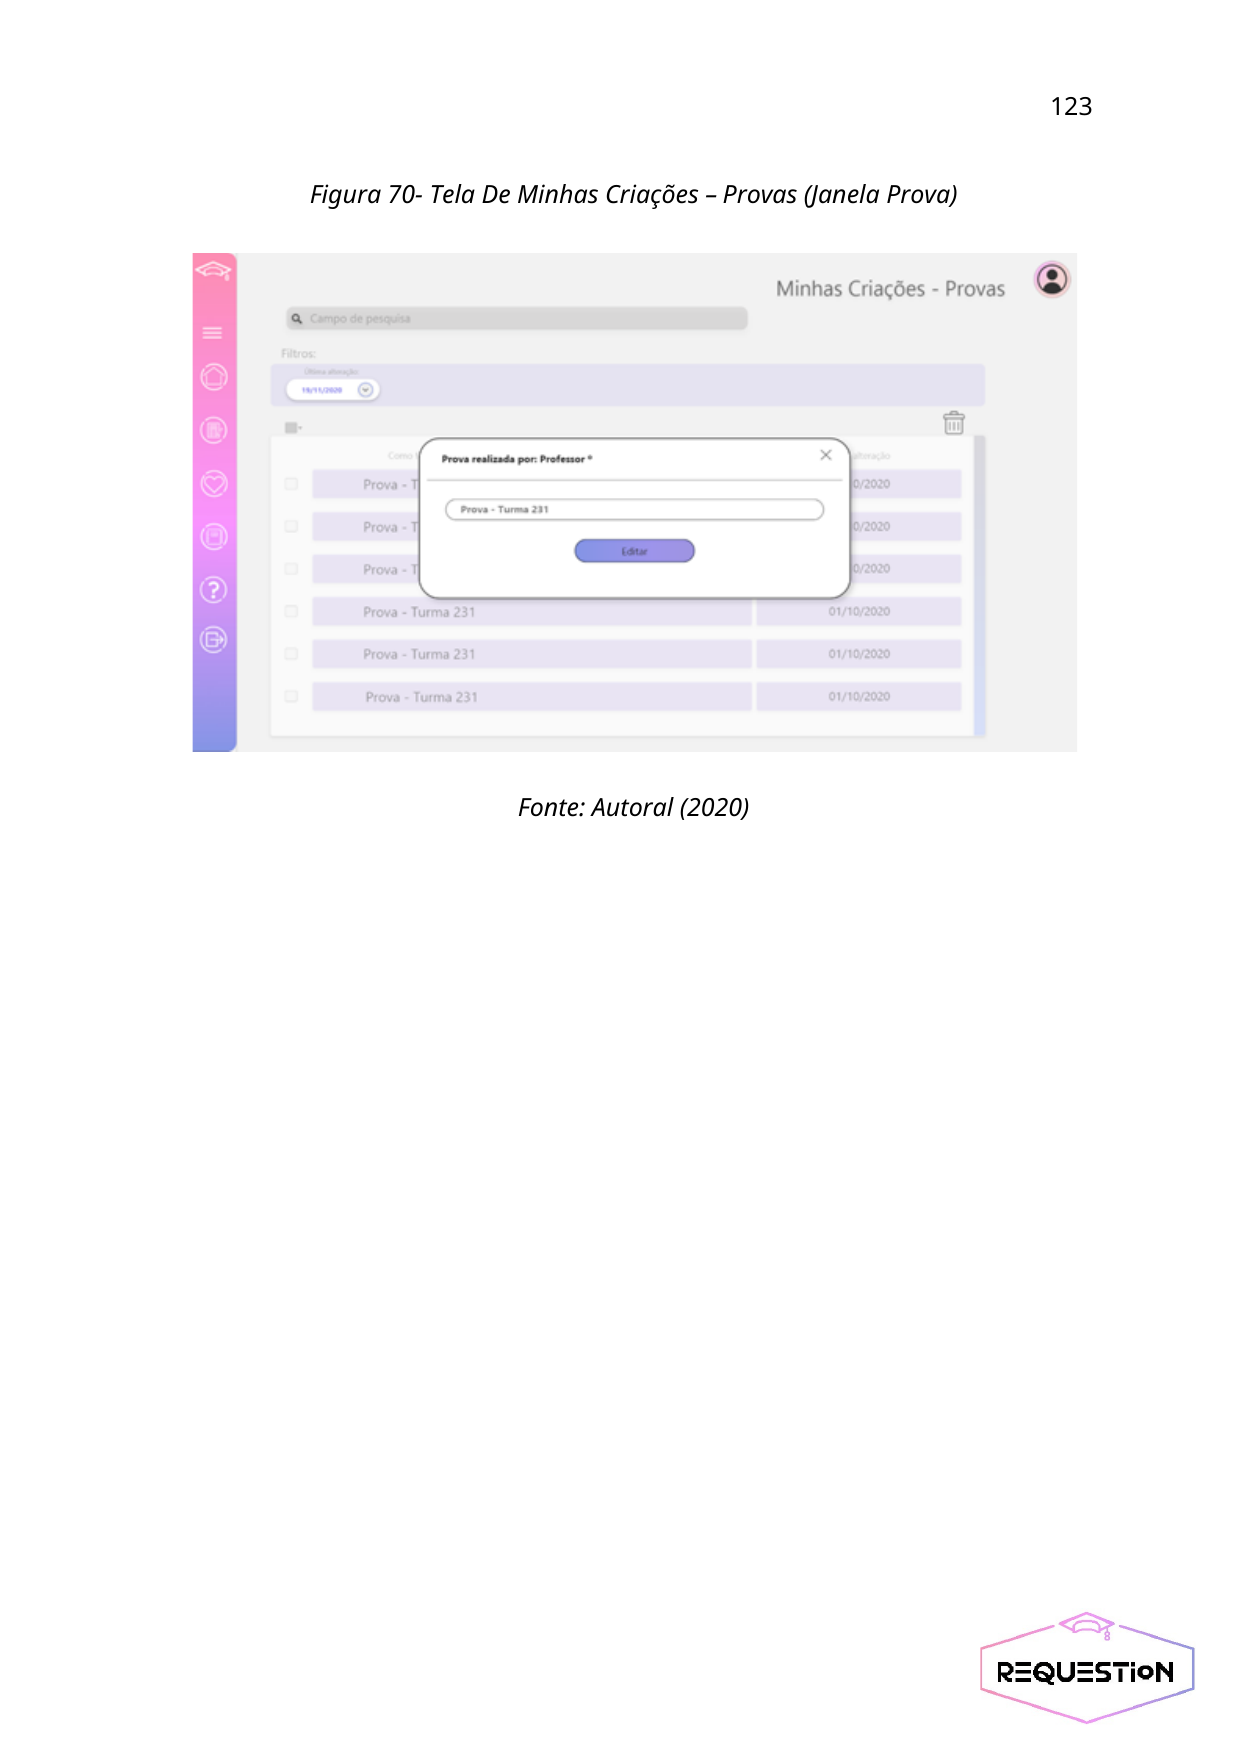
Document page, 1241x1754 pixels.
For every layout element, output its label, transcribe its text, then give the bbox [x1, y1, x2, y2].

text Figura 70- Tela De Minhas Criações – Provas (Janela Prova) [177, 177, 1092, 211]
picture [980, 1608, 1201, 1734]
picture [192, 253, 1078, 752]
text Fonte: Autoral (2020) [177, 789, 1093, 823]
